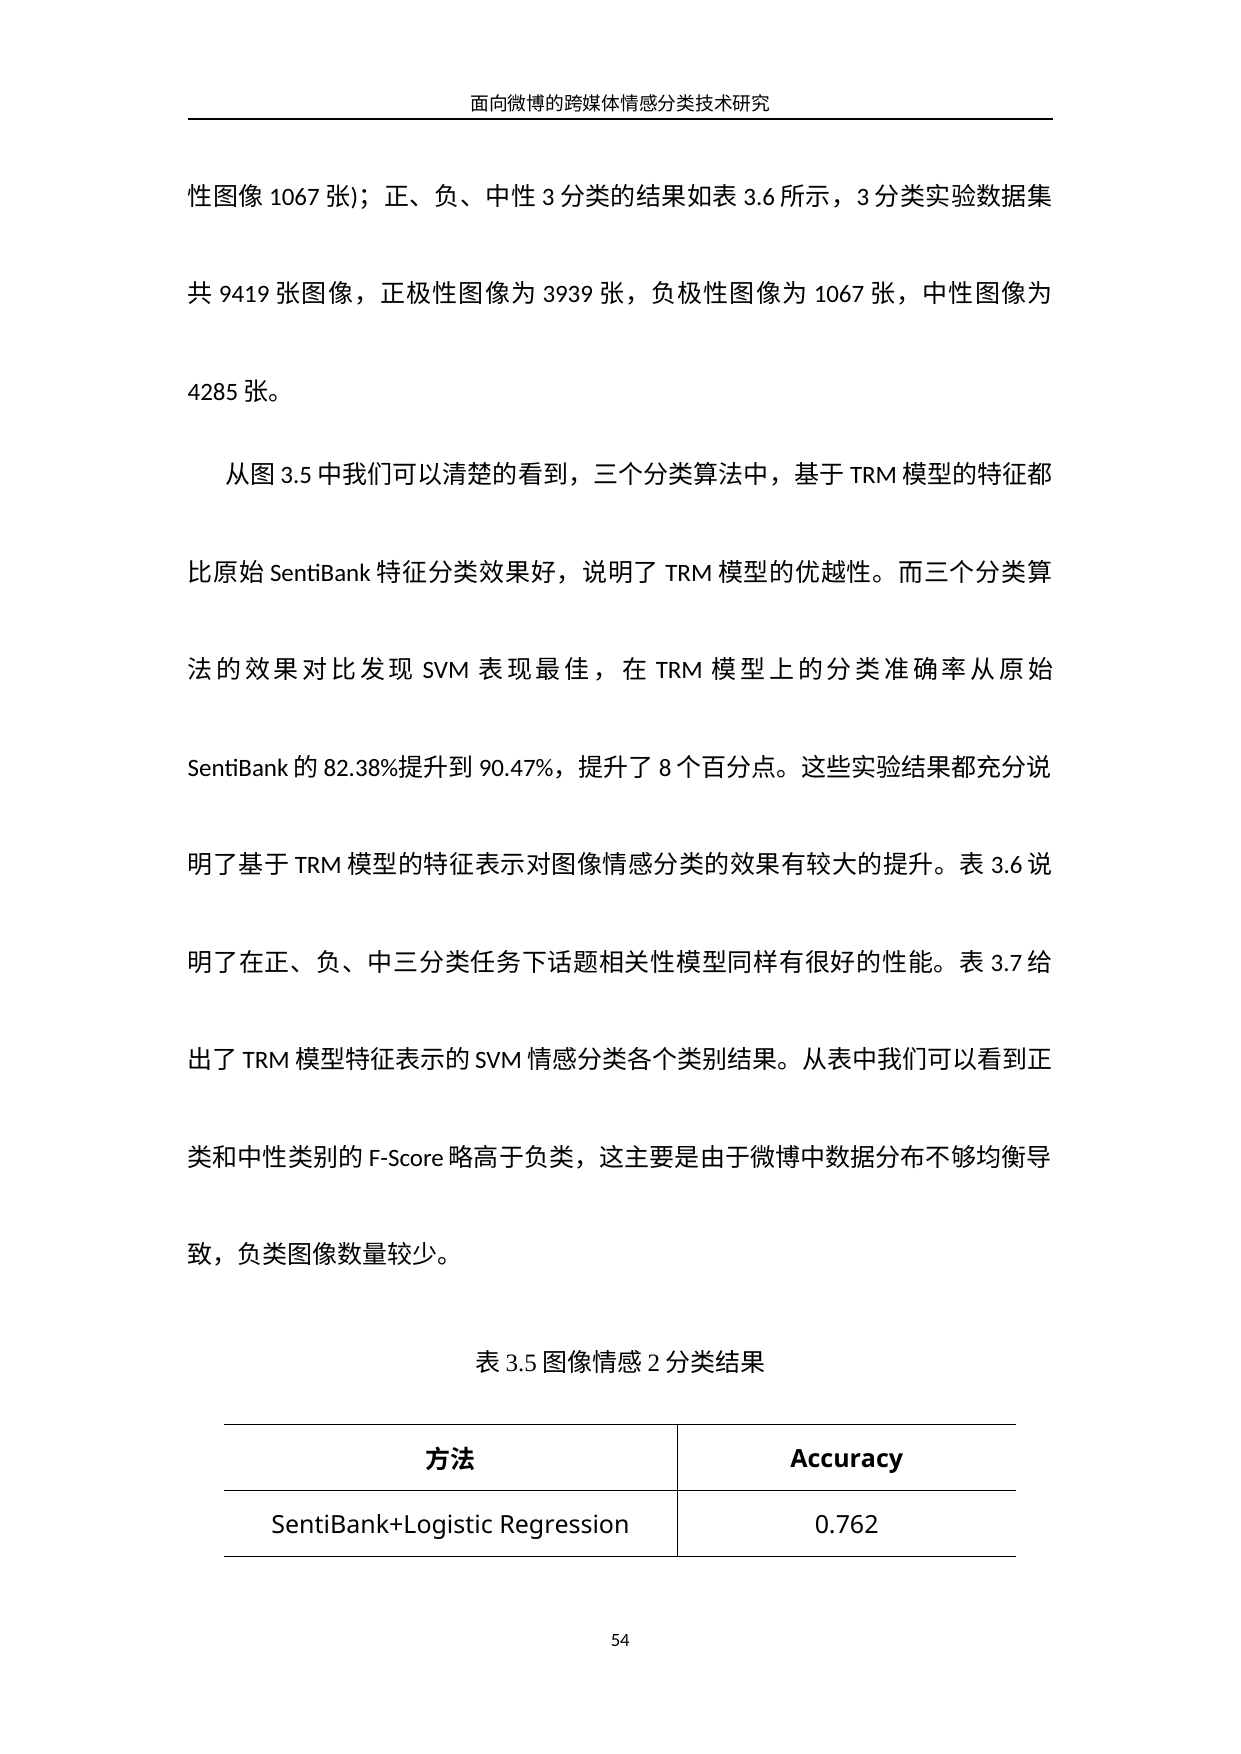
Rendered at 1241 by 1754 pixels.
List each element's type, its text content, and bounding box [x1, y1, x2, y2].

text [187, 162, 1053, 422]
table_cell 0.762 [678, 1491, 1016, 1556]
text 从图3.5中我们可以清楚的看到，三个分类算法中，基于TRM模型的特征都比原始SentiBank特征分类效果好，说明了TRM模型的优越性。而三个分类算法的效果对比发现SVM表现最佳，在TRM模型上的分类准确率从原始SentiBank的82.38%提升到90.47%，提升了8个百分点。这些实验结果都充分说明了基于TRM模型的特征表示对图像情感分类的效果有较大的提升。表3.6说明了在正、负、中三分类任务下话题相关性模型同样有很好的性能。表3.7给出了TRM模型特征表示的SVM情感分类各个类别结果。从表中我们可以看到正类和中性类别的F-Score略高于负类，这主要是由于微博中数据分布不够均衡导致，负类图像数量较少。 [187, 440, 1053, 1285]
table_header 方法 [224, 1425, 677, 1490]
table_cell SentiBank+Logistic Regression [224, 1491, 677, 1556]
table_header Accuracy [678, 1425, 1016, 1490]
text 表3.5 图像情感2分类结果 [187, 1328, 1053, 1393]
